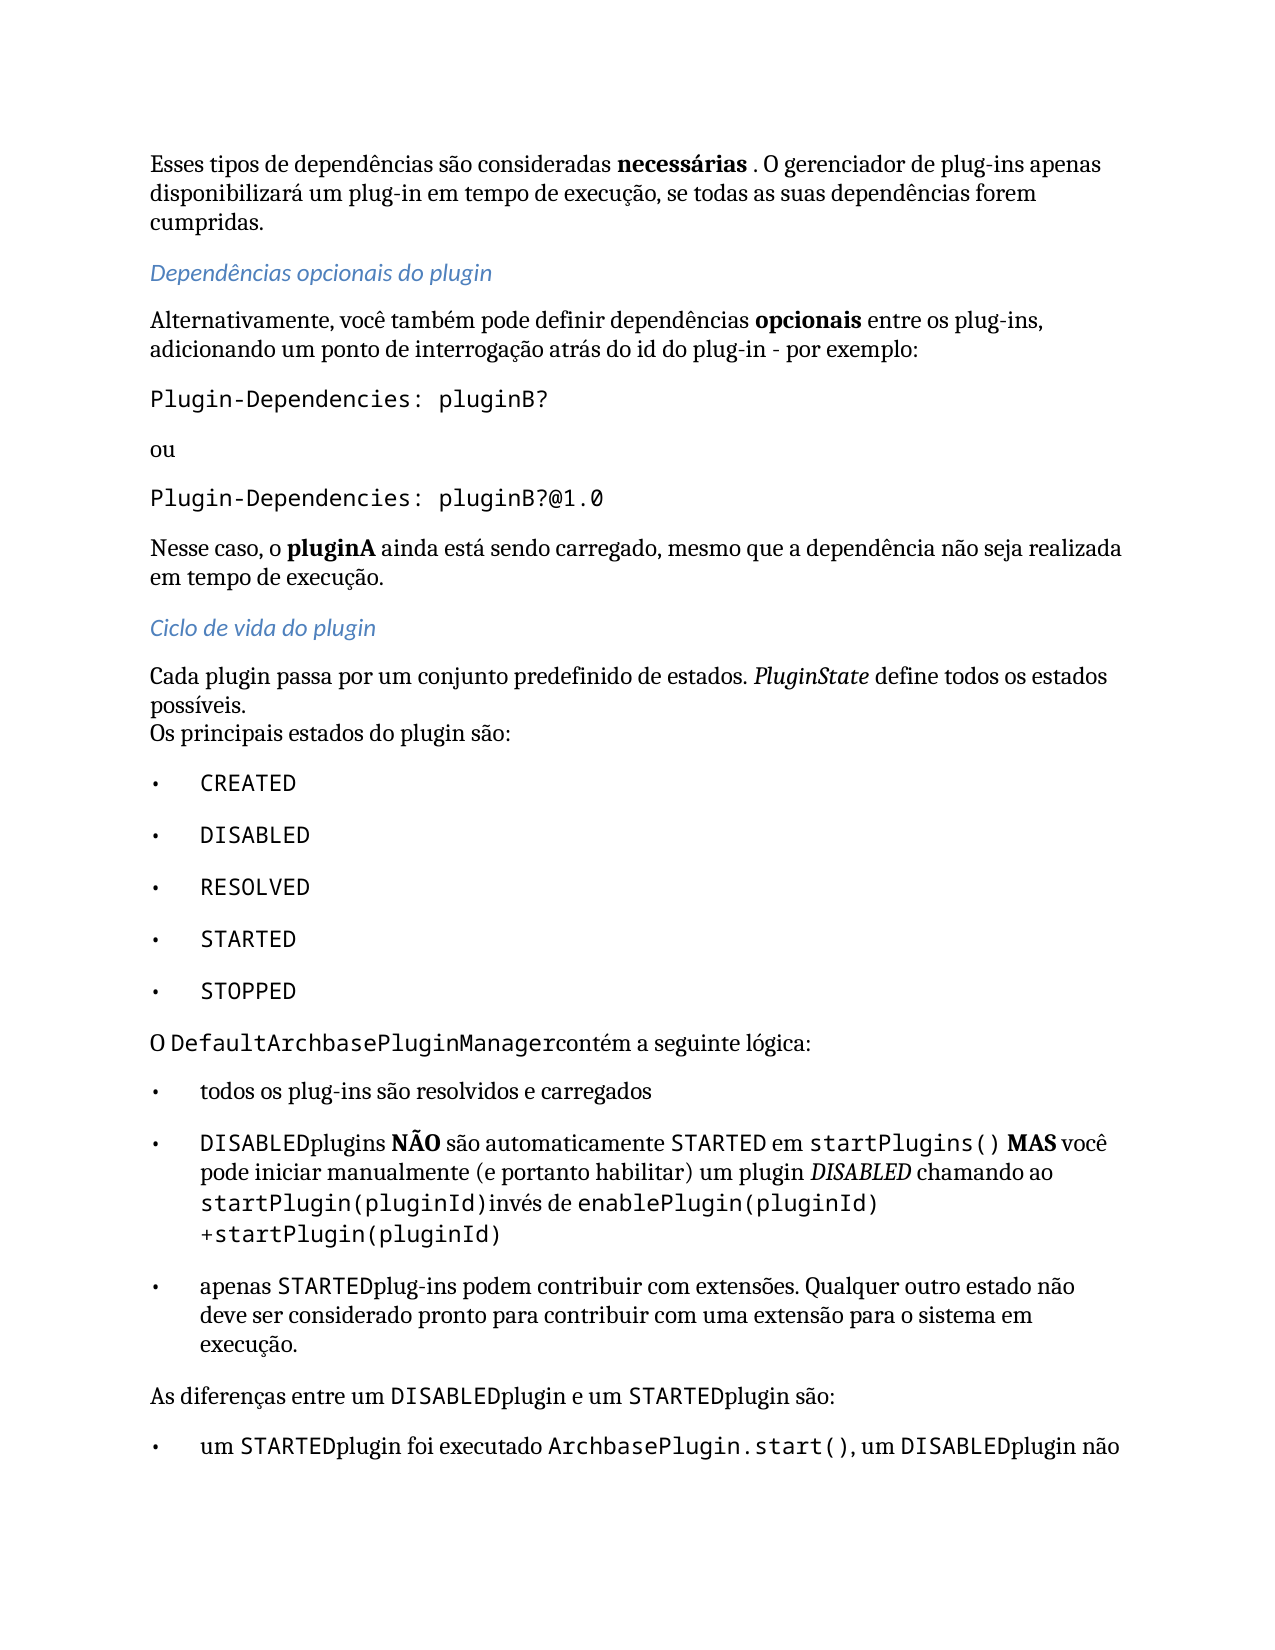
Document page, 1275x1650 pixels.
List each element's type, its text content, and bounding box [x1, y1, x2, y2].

list STARTED [150, 923, 1125, 954]
text Nesse caso, o pluginA ainda está sendo carregado, mesmo que a dependência não seja realizada em tempo de execução. [150, 534, 1125, 592]
subtitle Dependências opcionais do plugin [150, 257, 1125, 288]
text Cada plugin passa por um conjunto predefinido de estados. PluginState define todos os estados possíveis. Os principais estados do plugin são: [150, 662, 1125, 748]
text Plugin-Dependencies: pluginB? [150, 383, 1125, 414]
text Esses tipos de dependências são consideradas necessárias . O gerenciador de plug-ins apenas disponibilizará um plug-in em tempo de execução, se todas as suas dependências forem cumpridas. [150, 150, 1125, 236]
list um STARTEDplugin foi executado ArchbasePlugin.start(), um DISABLEDplugin não [150, 1430, 1125, 1461]
text Plugin-Dependencies: pluginB?@1.0 [150, 482, 1125, 513]
list DISABLEDplugins NÃO são automaticamente STARTED em startPlugins() MAS você pode iniciar manualmente (e portanto habilitar) um plugin DISABLED chamando ao startPlugin(pluginId)invés de enablePlugin(pluginId)+startPlugin(pluginId) [150, 1127, 1125, 1249]
list apenas STARTEDplug-ins podem contribuir com extensões. Qualquer outro estado não deve ser considerado pronto para contribuir com uma extensão para o sistema em execução. [150, 1270, 1125, 1359]
list todos os plug-ins são resolvidos e carregados [150, 1077, 1125, 1106]
list DISABLED [150, 819, 1125, 850]
list CREATED [150, 767, 1125, 798]
text As diferenças entre um DISABLEDplugin e um STARTEDplugin são: [150, 1380, 1125, 1411]
list RESOLVED [150, 871, 1125, 902]
subtitle Ciclo de vida do plugin [150, 613, 1125, 643]
list STOPPED [150, 975, 1125, 1006]
text Alternativamente, você também pode definir dependências opcionais entre os plug-ins, adicionando um ponto de interrogação atrás do id do plug-in - por exemplo: [150, 306, 1125, 364]
text ou [150, 435, 1125, 463]
text O DefaultArchbasePluginManagercontém a seguinte lógica: [150, 1027, 1125, 1058]
